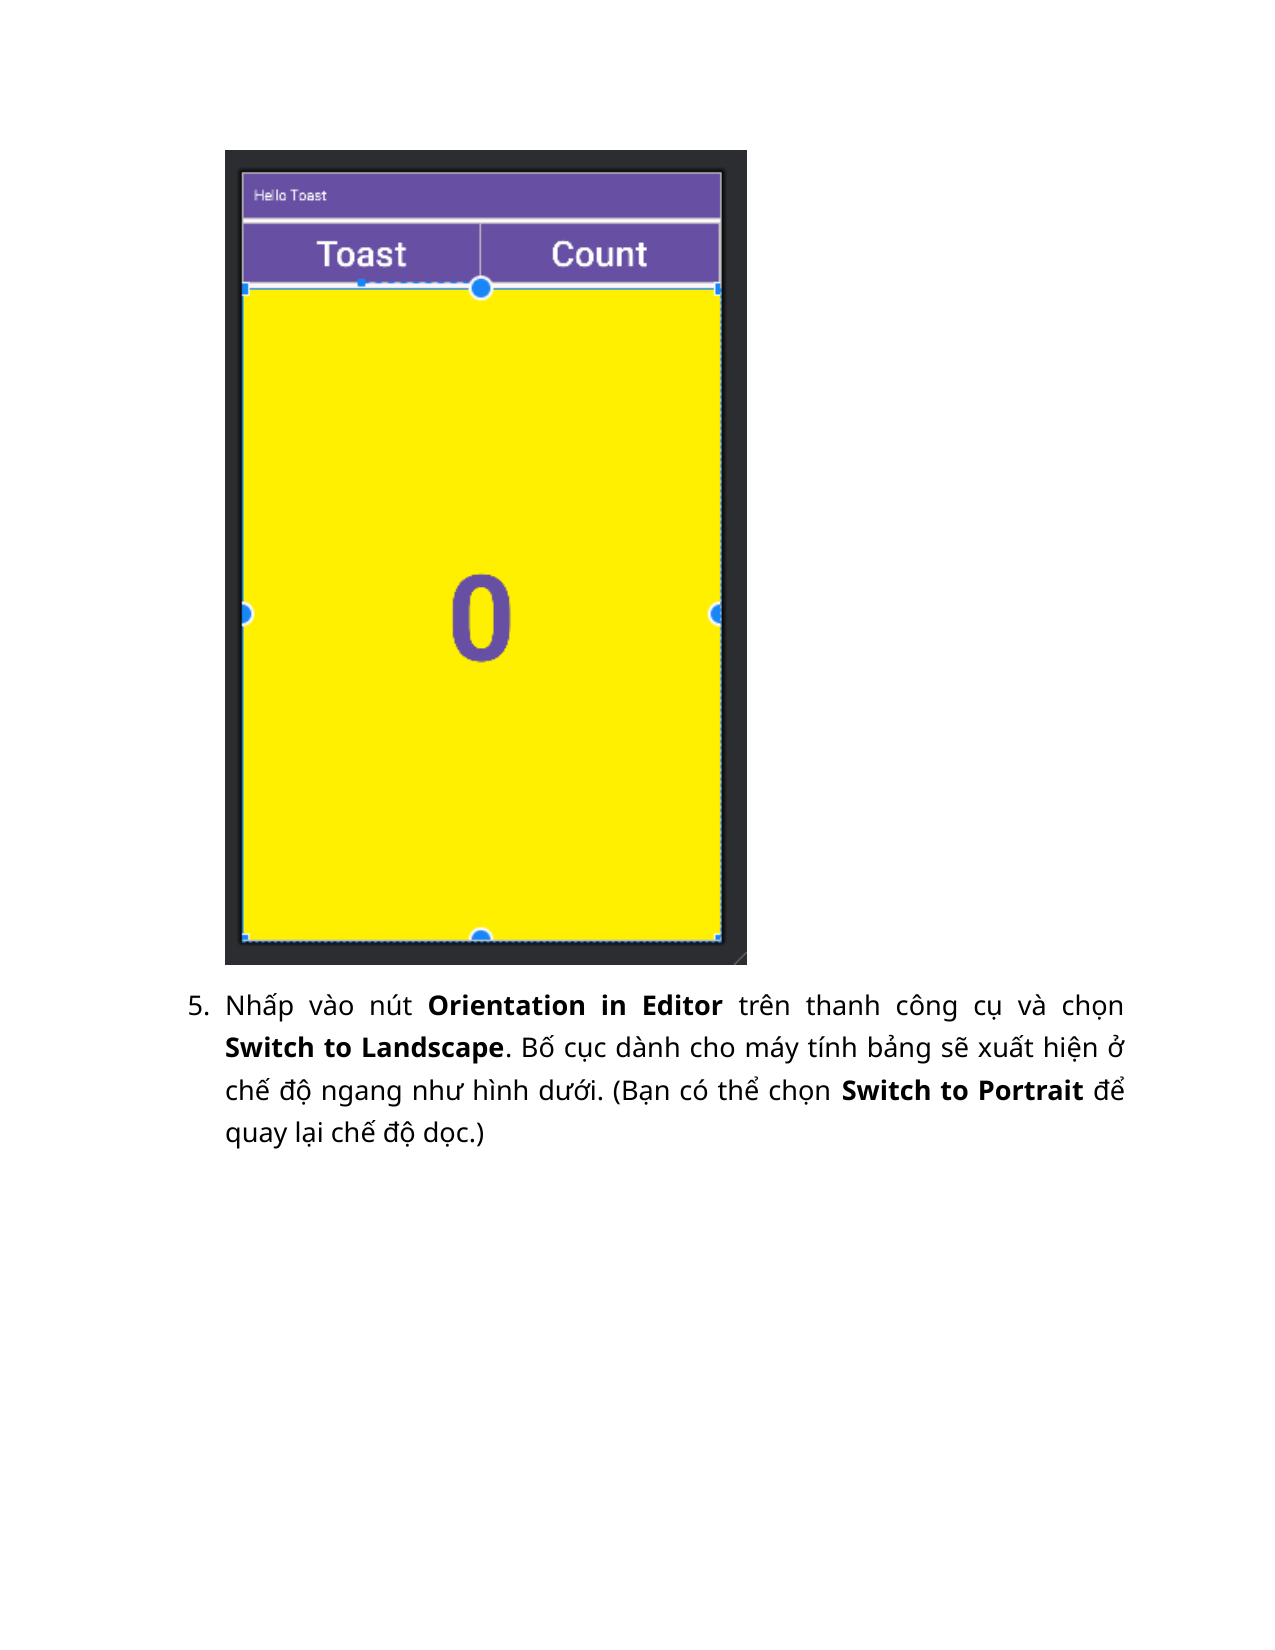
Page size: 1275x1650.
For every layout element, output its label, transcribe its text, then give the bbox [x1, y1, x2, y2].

list Nhấp vào nút Orientation in Editor trên thanh công cụ và chọn Switch to Landscape. Bố cục dành cho máy tính bảng sẽ xuất hiện ở chế độ ngang như hình dưới. (Bạn có thể chọn Switch to Portrait để quay lại chế độ dọc.) [187, 986, 1125, 1150]
picture [225, 150, 747, 965]
